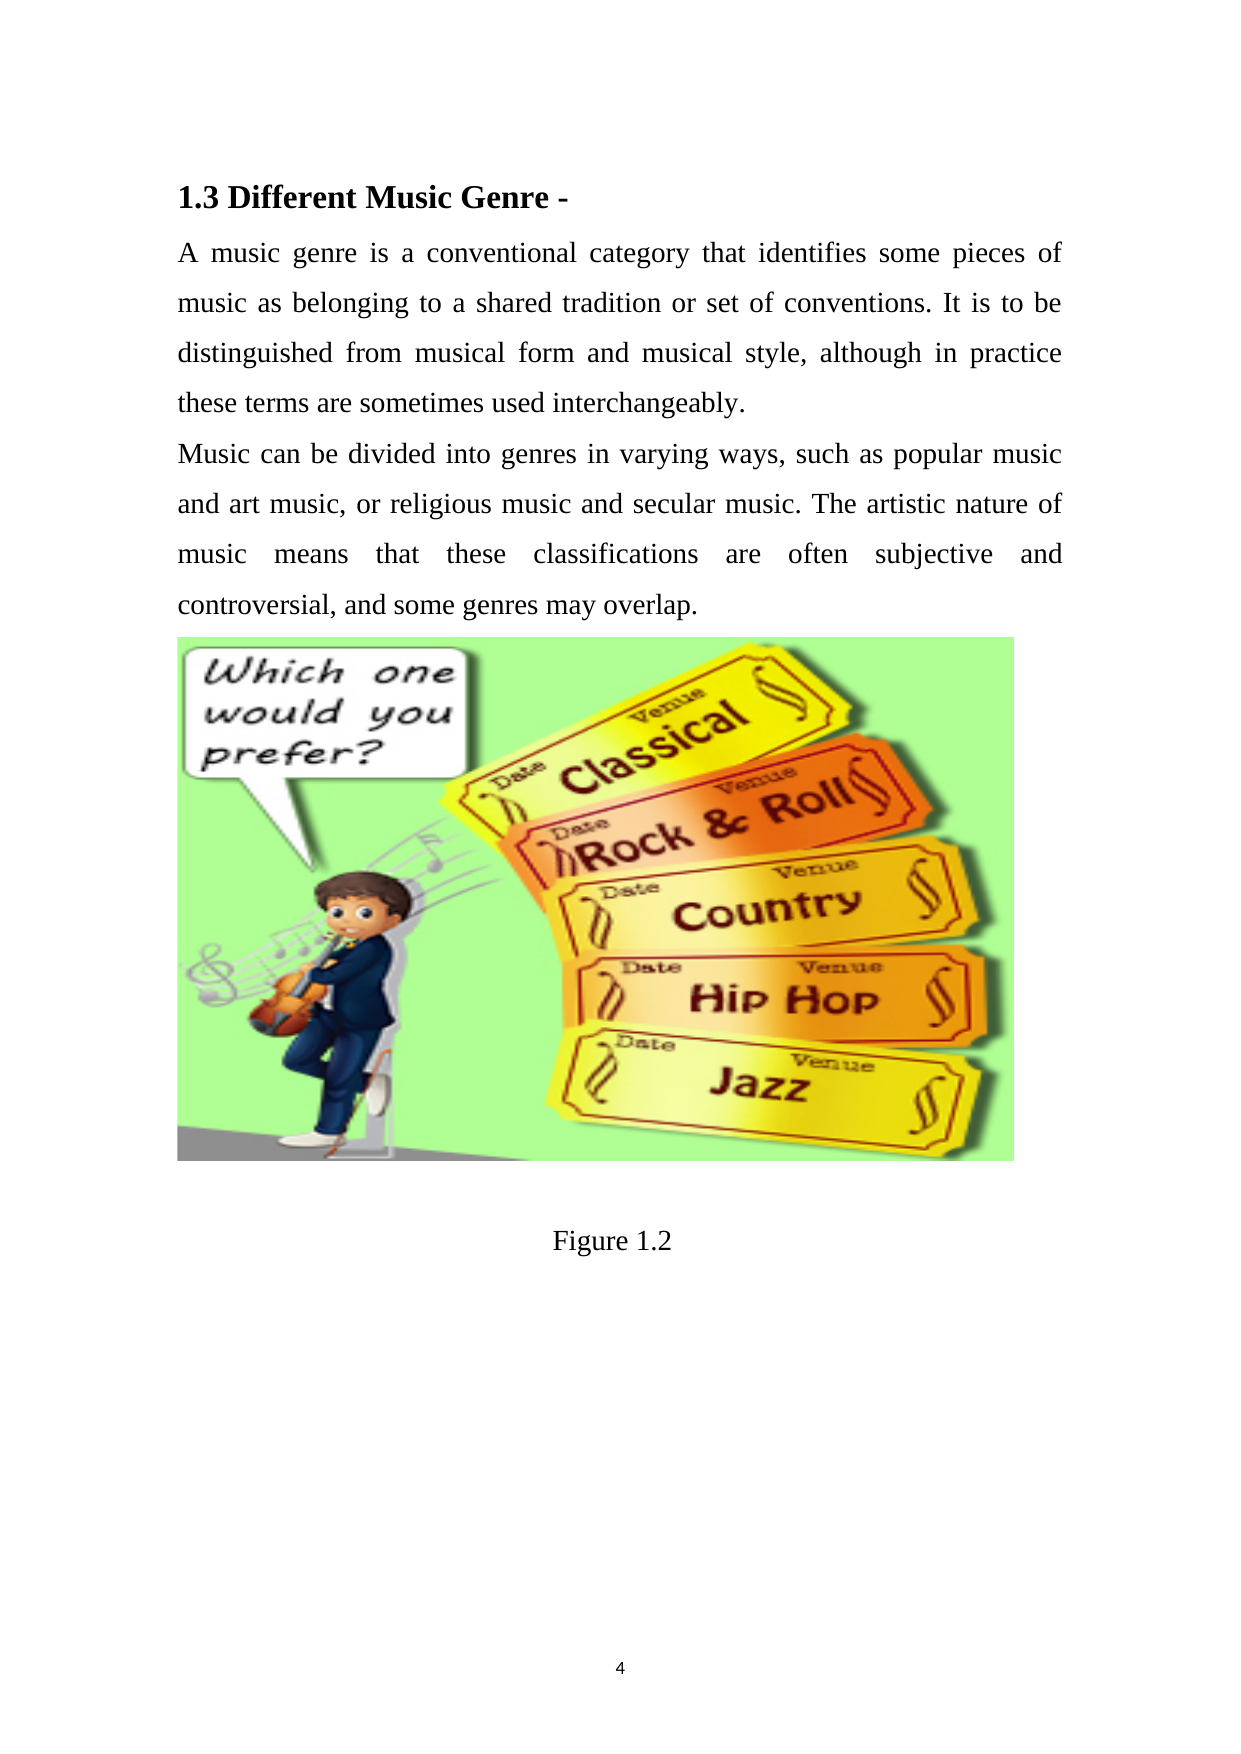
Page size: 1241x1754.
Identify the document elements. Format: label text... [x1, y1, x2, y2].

text Figure 1.2 [177, 1223, 1063, 1257]
text Music can be divided into genres in varying ways, such as popular music and art music, or religious music and secular music. The artistic nature of music means that these classifications are often subjective and controversial, and some genres may overlap. [177, 436, 1063, 620]
text A music genre is a conventional category that identifies some pieces of music as belonging to a shared tradition or set of conventions. It is to be distinguished from musical form and musical style, although in practice these terms are sometimes used interchangeably. [177, 235, 1063, 419]
text 1.3 Different Music Genre - [177, 177, 1063, 216]
picture [177, 637, 1014, 1161]
